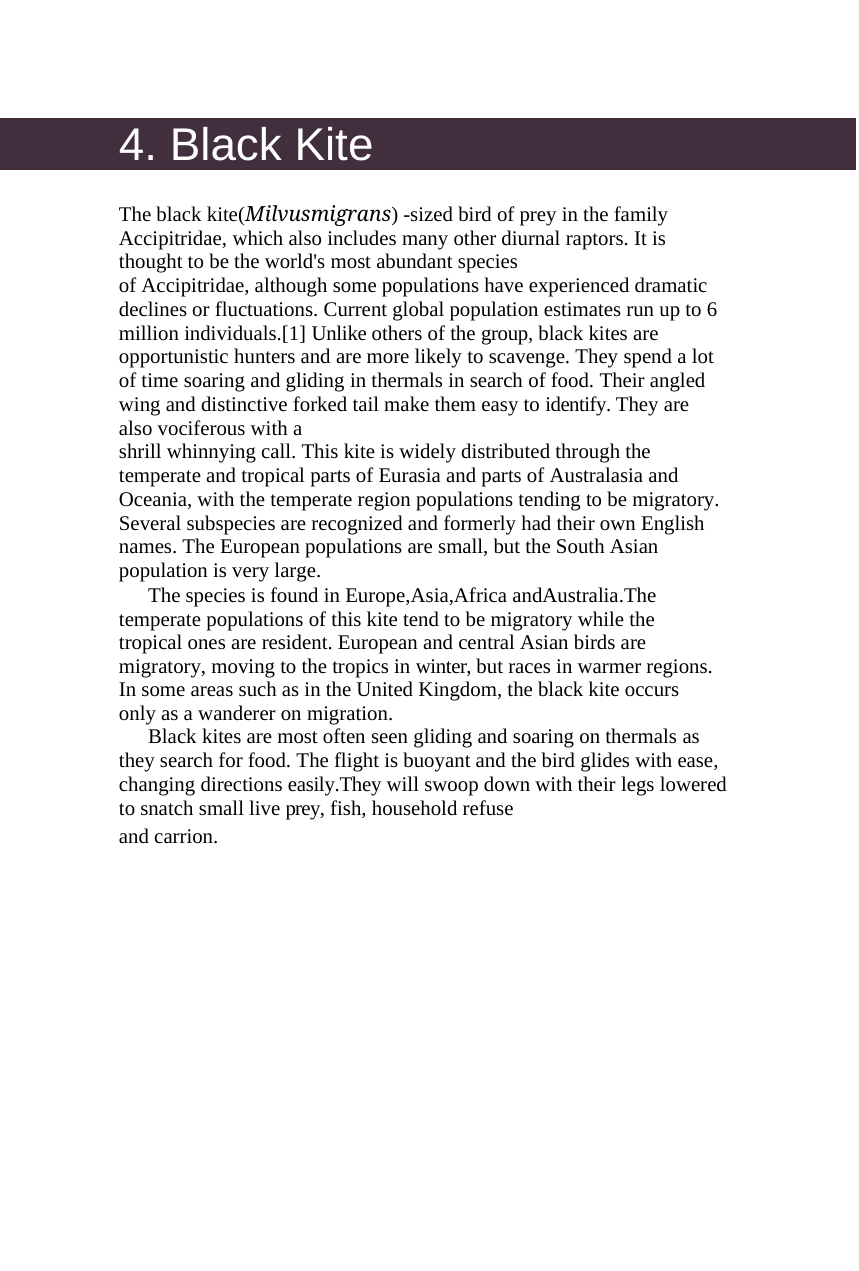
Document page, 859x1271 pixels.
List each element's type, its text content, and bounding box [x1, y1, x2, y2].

text of Accipitridae, although some populations have experienced dramatic declines or fluctuations. Current global population estimates run up to 6 million individuals.[1] Unlike others of the group, black kites are opportunistic hunters and are more likely to scavenge. They spend a lot of time soaring and gliding in thermals in search of food. Their angled wing and distinctive forked tail make them easy to identify. They are also vociferous with a [119, 274, 721, 439]
text shrill whinnying call. This kite is widely distributed through the temperate and tropical parts of Eurasia and parts of Australasia and Oceania, with the temperate region populations tending to be migratory. Several subspecies are recognized and formerly had their own English names. The European populations are small, but the South Asian population is very large. [119, 440, 726, 582]
text and carrion. [119, 824, 858, 848]
text Black kites are most often seen gliding and soaring on thermals as they search for food. The flight is buoyant and the bird glides with ease, changing directions easily.They will swoop down with their legs lowered to snatch small live prey, fish, household refuse [119, 725, 727, 819]
text The species is found in Europe,Asia,Africa andAustralia.The temperate populations of this kite tend to be migratory while the tropical ones are resident. European and central Asian birds are migratory, moving to the tropics in winter, but races in warmer regions. In some areas such as in the United Kingdom, the black kite occurs only as a wanderer on migration. [119, 583, 714, 725]
text The black kite(Milvusmigrans) -sized bird of prey in the family Accipitridae, which also includes many other diurnal raptors. It is thought to be the world's most abundant species [119, 200, 726, 273]
